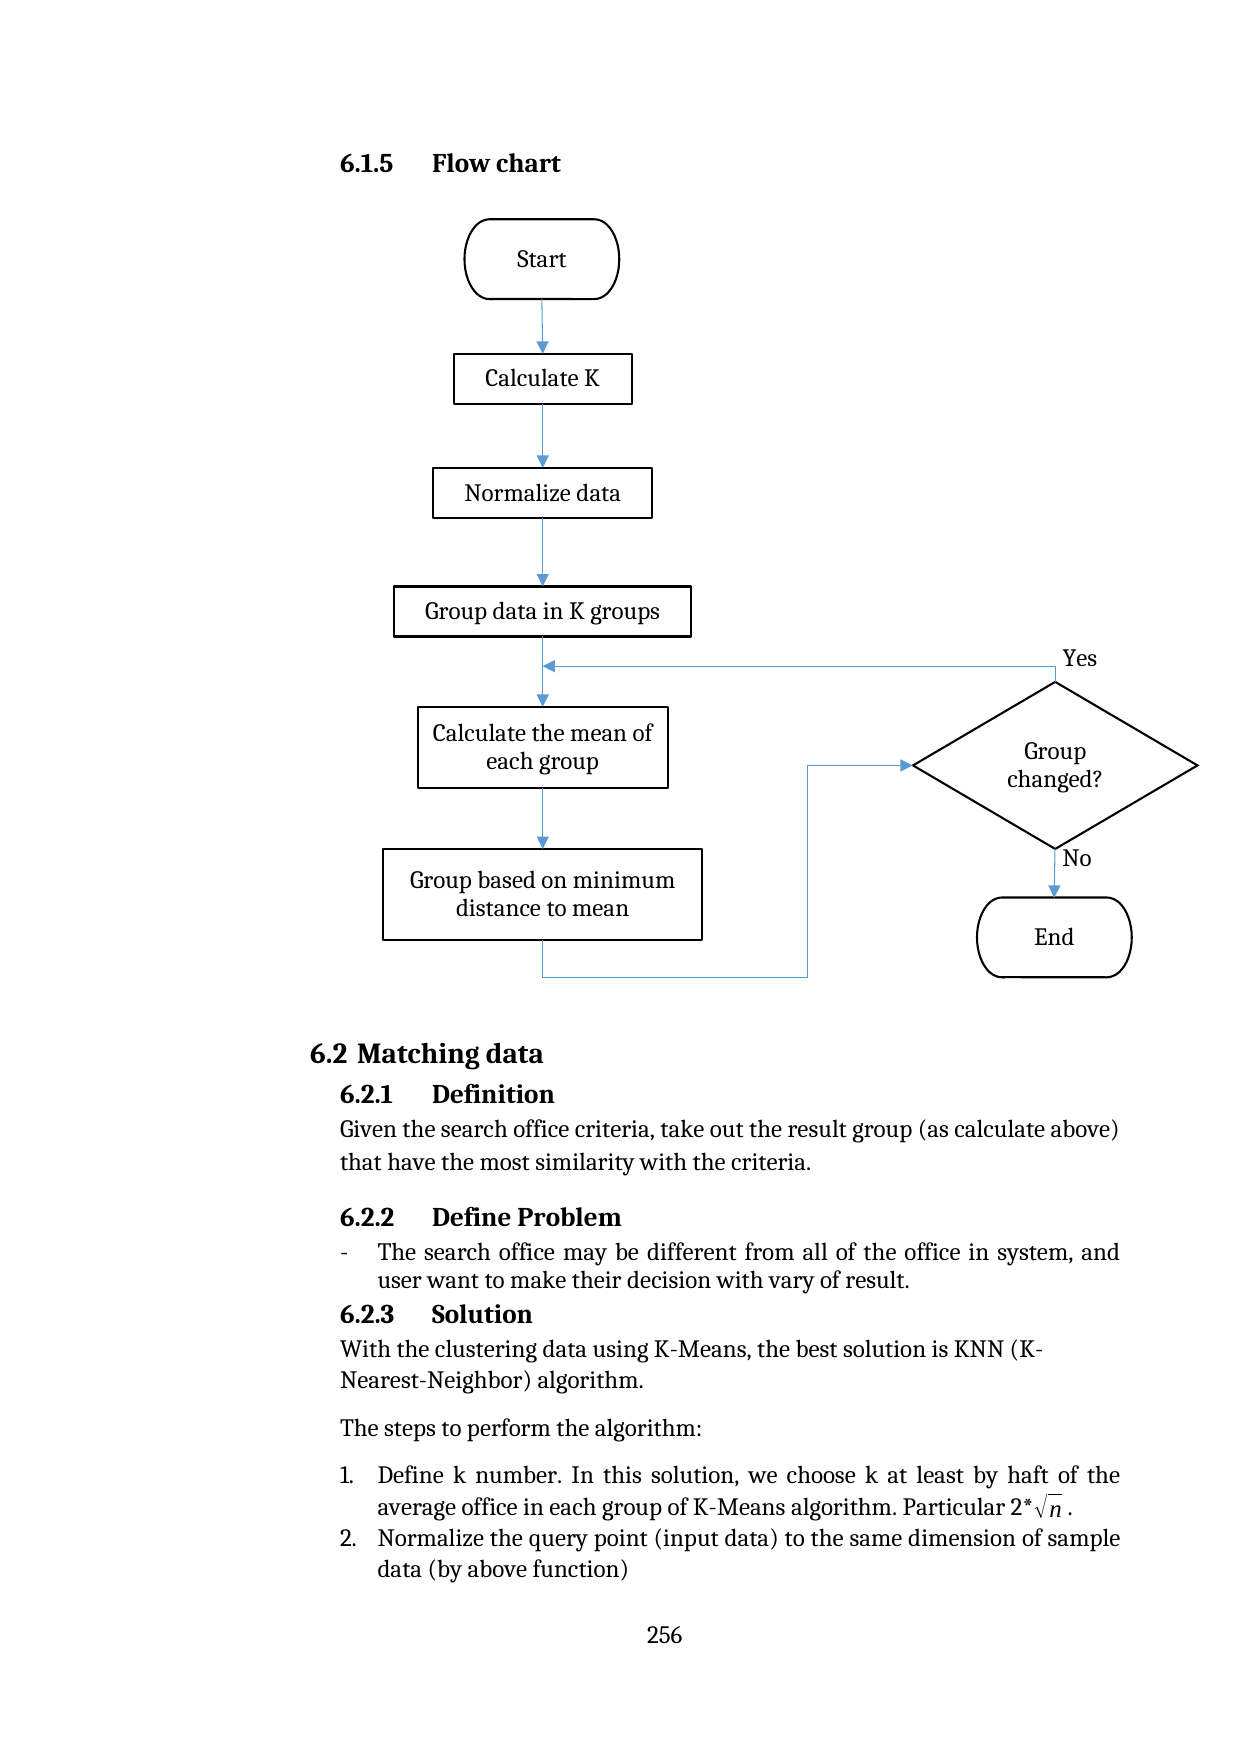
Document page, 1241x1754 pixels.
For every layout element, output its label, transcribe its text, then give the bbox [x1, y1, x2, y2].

list Normalize the query point (input data) to the same dimension of sample data (by above function) [340, 1524, 1122, 1584]
text The steps to perform the algorithm: [340, 1413, 1122, 1442]
subtitle Define Problem [340, 1202, 1122, 1233]
subtitle Flow chart [340, 148, 1122, 179]
text With the clustering data using K-Means, the best solution is KNN (K-Nearest-Neighbor) algorithm. [340, 1335, 1122, 1394]
list Define k number. In this solution, we choose k at least by haft of the average office in each group of K-Means algorithm. Particular 2* . [340, 1461, 1122, 1522]
subtitle Definition [340, 1079, 1122, 1111]
text Given the search office criteria, take out the result group (as calculate above) that have the most similarity with the criteria. [340, 1115, 1122, 1177]
list The search office may be different from all of the office in system, and user want to make their decision with vary of result. [340, 1238, 1122, 1295]
subtitle Solution [340, 1299, 1122, 1330]
subtitle Matching data [310, 1037, 1122, 1070]
